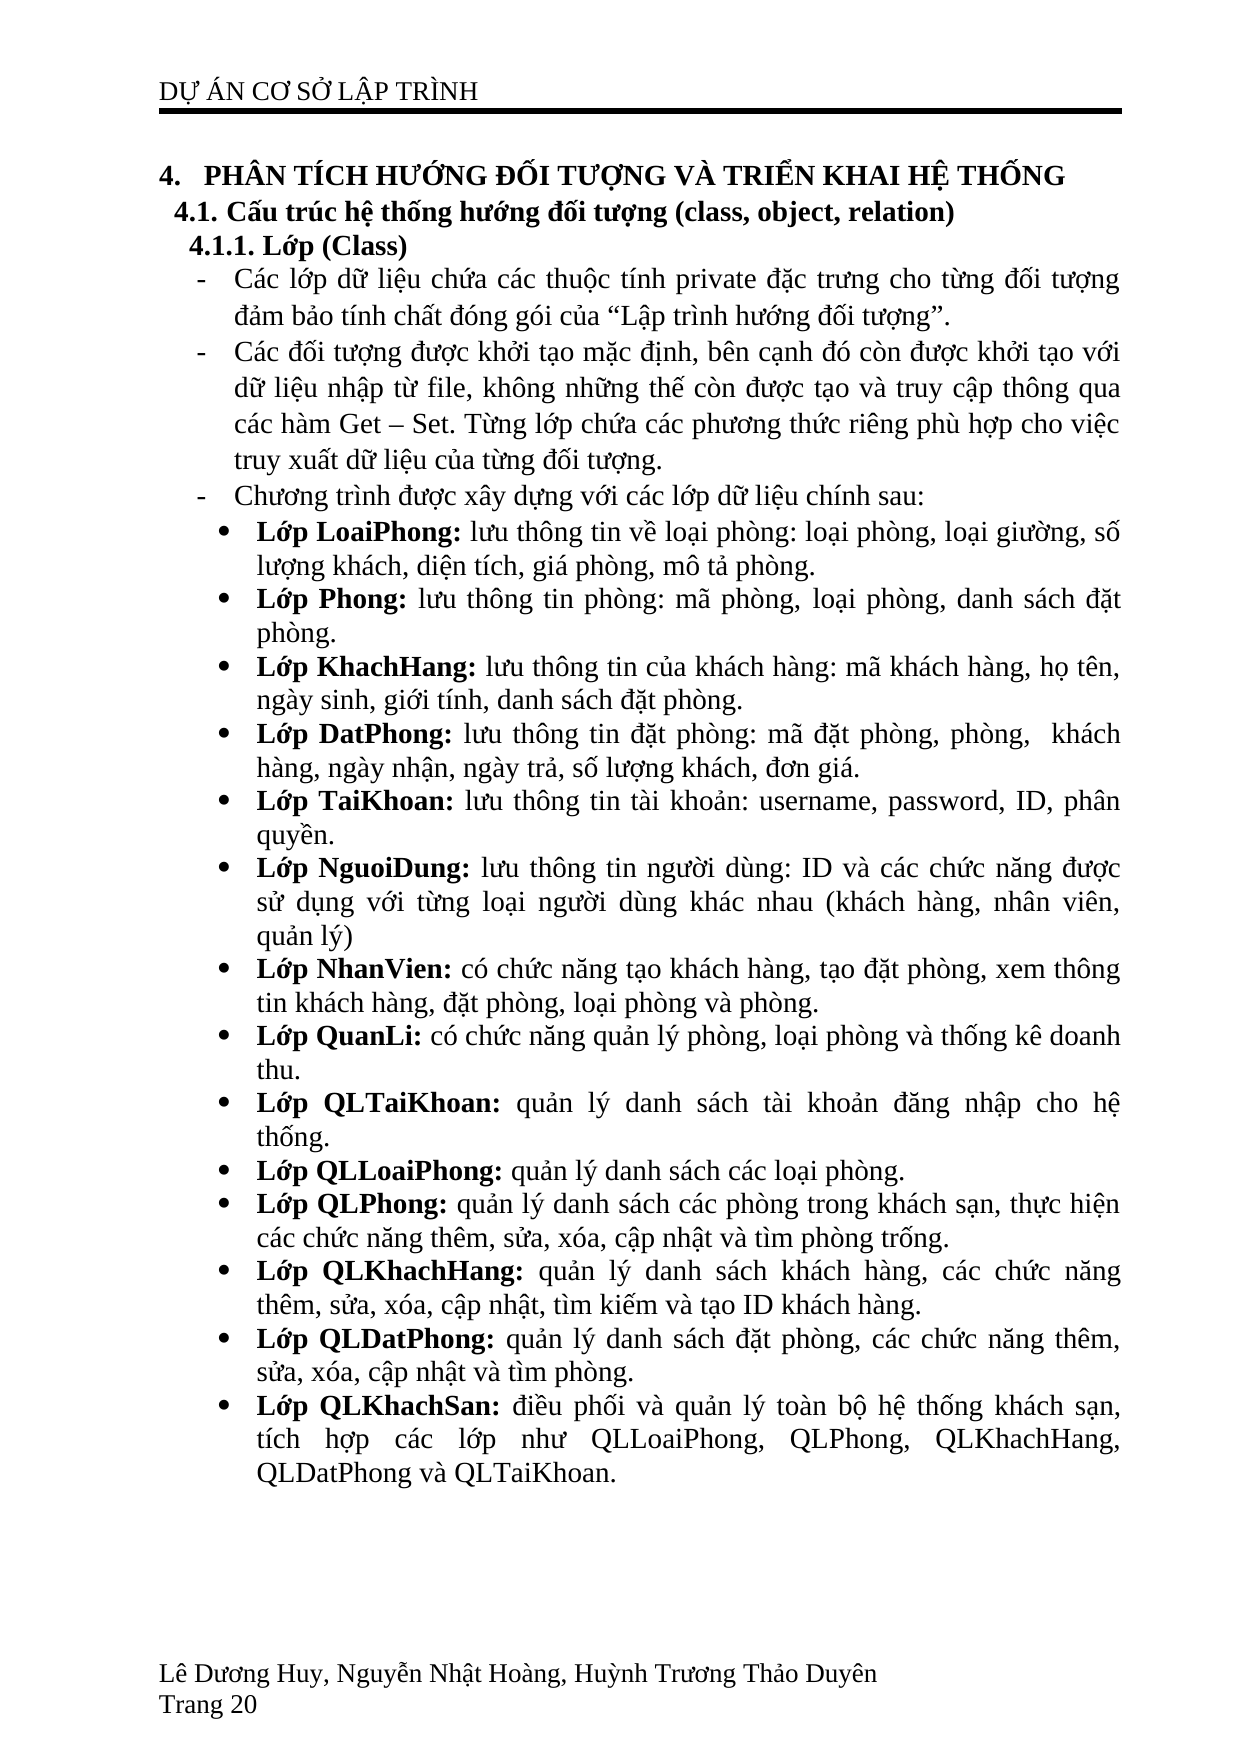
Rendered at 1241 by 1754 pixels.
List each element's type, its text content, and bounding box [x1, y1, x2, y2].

list Cấu trúc hệ thống hướng đối tượng (class, object, relation) [174, 194, 1122, 228]
list Lớp DatPhong: lưu thông tin đặt phòng: mã đặt phòng, phòng, khách hàng, ngày nhận, ngày trả, số lượng khách, đơn giá. [219, 716, 1122, 783]
list Lớp Phong: lưu thông tin phòng: mã phòng, loại phòng, danh sách đặt phòng. [219, 582, 1122, 649]
list Lớp NguoiDung: lưu thông tin người dùng: ID và các chức năng được sử dụng với từng loại người dùng khác nhau (khách hàng, nhân viên, quản lý) [219, 850, 1122, 951]
list Lớp TaiKhoan: lưu thông tin tài khoản: username, password, ID, phân quyền. [219, 783, 1122, 850]
list Lớp QLKhachSan: điều phối và quản lý toàn bộ hệ thống khách sạn, tích hợp các lớp như QLLoaiPhong, QLPhong, QLKhachHang, QLDatPhong và QLTaiKhoan. [219, 1388, 1122, 1489]
list Lớp KhachHang: lưu thông tin của khách hàng: mã khách hàng, họ tên, ngày sinh, giới tính, danh sách đặt phòng. [219, 649, 1122, 716]
list Lớp (Class) [189, 228, 1122, 261]
list Lớp LoaiPhong: lưu thông tin về loại phòng: loại phòng, loại giường, số lượng khách, diện tích, giá phòng, mô tả phòng. [219, 514, 1122, 582]
list Lớp QLPhong: quản lý danh sách các phòng trong khách sạn, thực hiện các chức năng thêm, sửa, xóa, cập nhật và tìm phòng trống. [219, 1186, 1122, 1253]
list Chương trình được xây dựng với các lớp dữ liệu chính sau: [196, 478, 1122, 512]
subtitle PHÂN TÍCH HƯỚNG ĐỐI TƯỢNG VÀ TRIỂN KHAI HỆ THỐNG [159, 158, 1122, 192]
list Các đối tượng được khởi tạo mặc định, bên cạnh đó còn được khởi tạo với dữ liệu nhập từ file, không những thế còn được tạo và truy cập thông qua các hàm Get – Set. Từng lớp chứa các phương thức riêng phù hợp cho việc truy xuất dữ liệu của từng đối tượng. [196, 334, 1122, 476]
list Lớp QLKhachHang: quản lý danh sách khách hàng, các chức năng thêm, sửa, xóa, cập nhật, tìm kiếm và tạo ID khách hàng. [219, 1253, 1122, 1321]
list Lớp QLLoaiPhong: quản lý danh sách các loại phòng. [219, 1153, 1122, 1186]
list Lớp QLTaiKhoan: quản lý danh sách tài khoản đăng nhập cho hệ thống. [219, 1086, 1122, 1153]
list Lớp QLDatPhong: quản lý danh sách đặt phòng, các chức năng thêm, sửa, xóa, cập nhật và tìm phòng. [219, 1321, 1122, 1388]
list Các lớp dữ liệu chứa các thuộc tính private đặc trưng cho từng đối tượng đảm bảo tính chất đóng gói của “Lập trình hướng đối tượng”. [196, 261, 1122, 331]
list Lớp NhanVien: có chức năng tạo khách hàng, tạo đặt phòng, xem thông tin khách hàng, đặt phòng, loại phòng và phòng. [219, 951, 1122, 1018]
list Lớp QuanLi: có chức năng quản lý phòng, loại phòng và thống kê doanh thu. [219, 1018, 1122, 1086]
